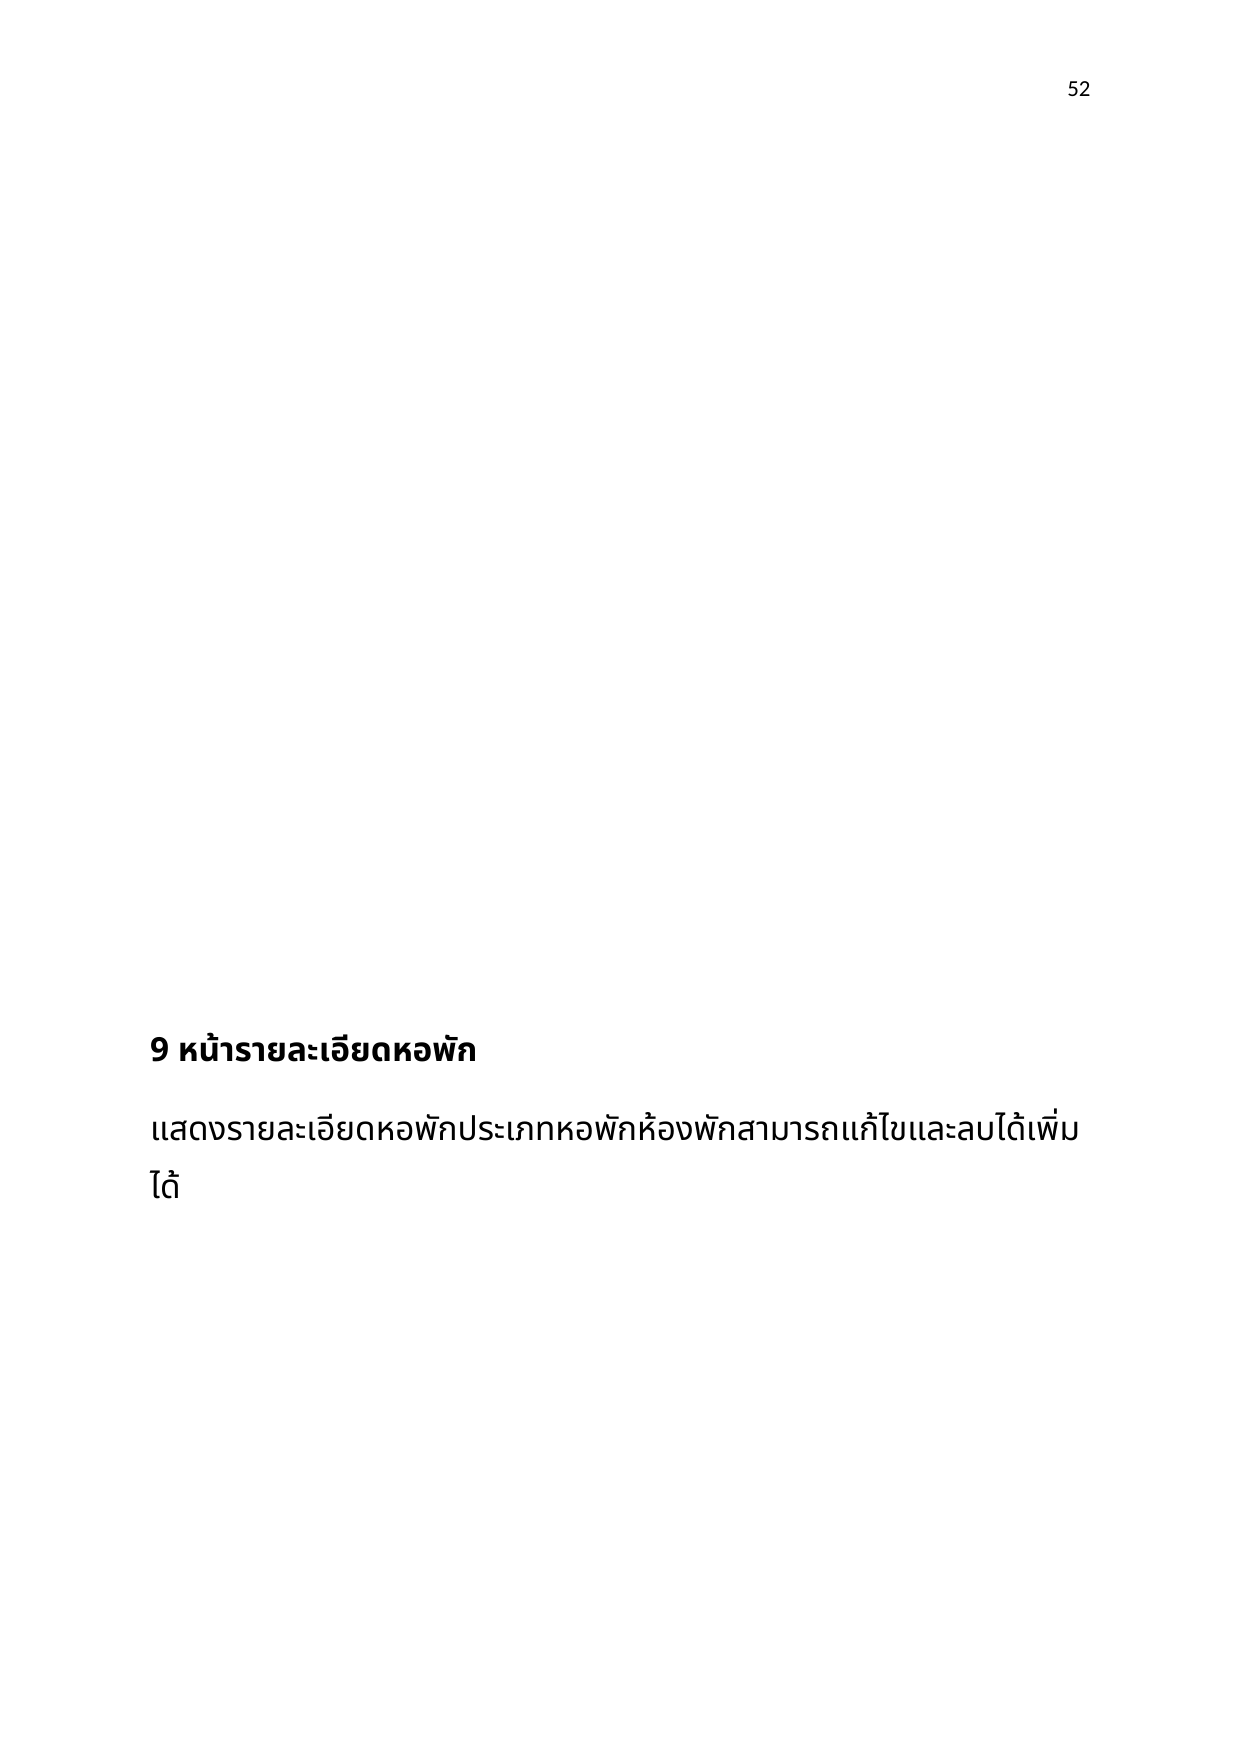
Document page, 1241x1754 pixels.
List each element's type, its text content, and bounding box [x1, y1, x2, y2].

text 9 หน้ารายละเอียดหอพัก [150, 1026, 1090, 1077]
text แสดงรายละเอียดหอพักประเภทหอพักห้องพักสามารถแก้ไขและลบได้เพิ่มได้ [150, 1105, 1090, 1213]
